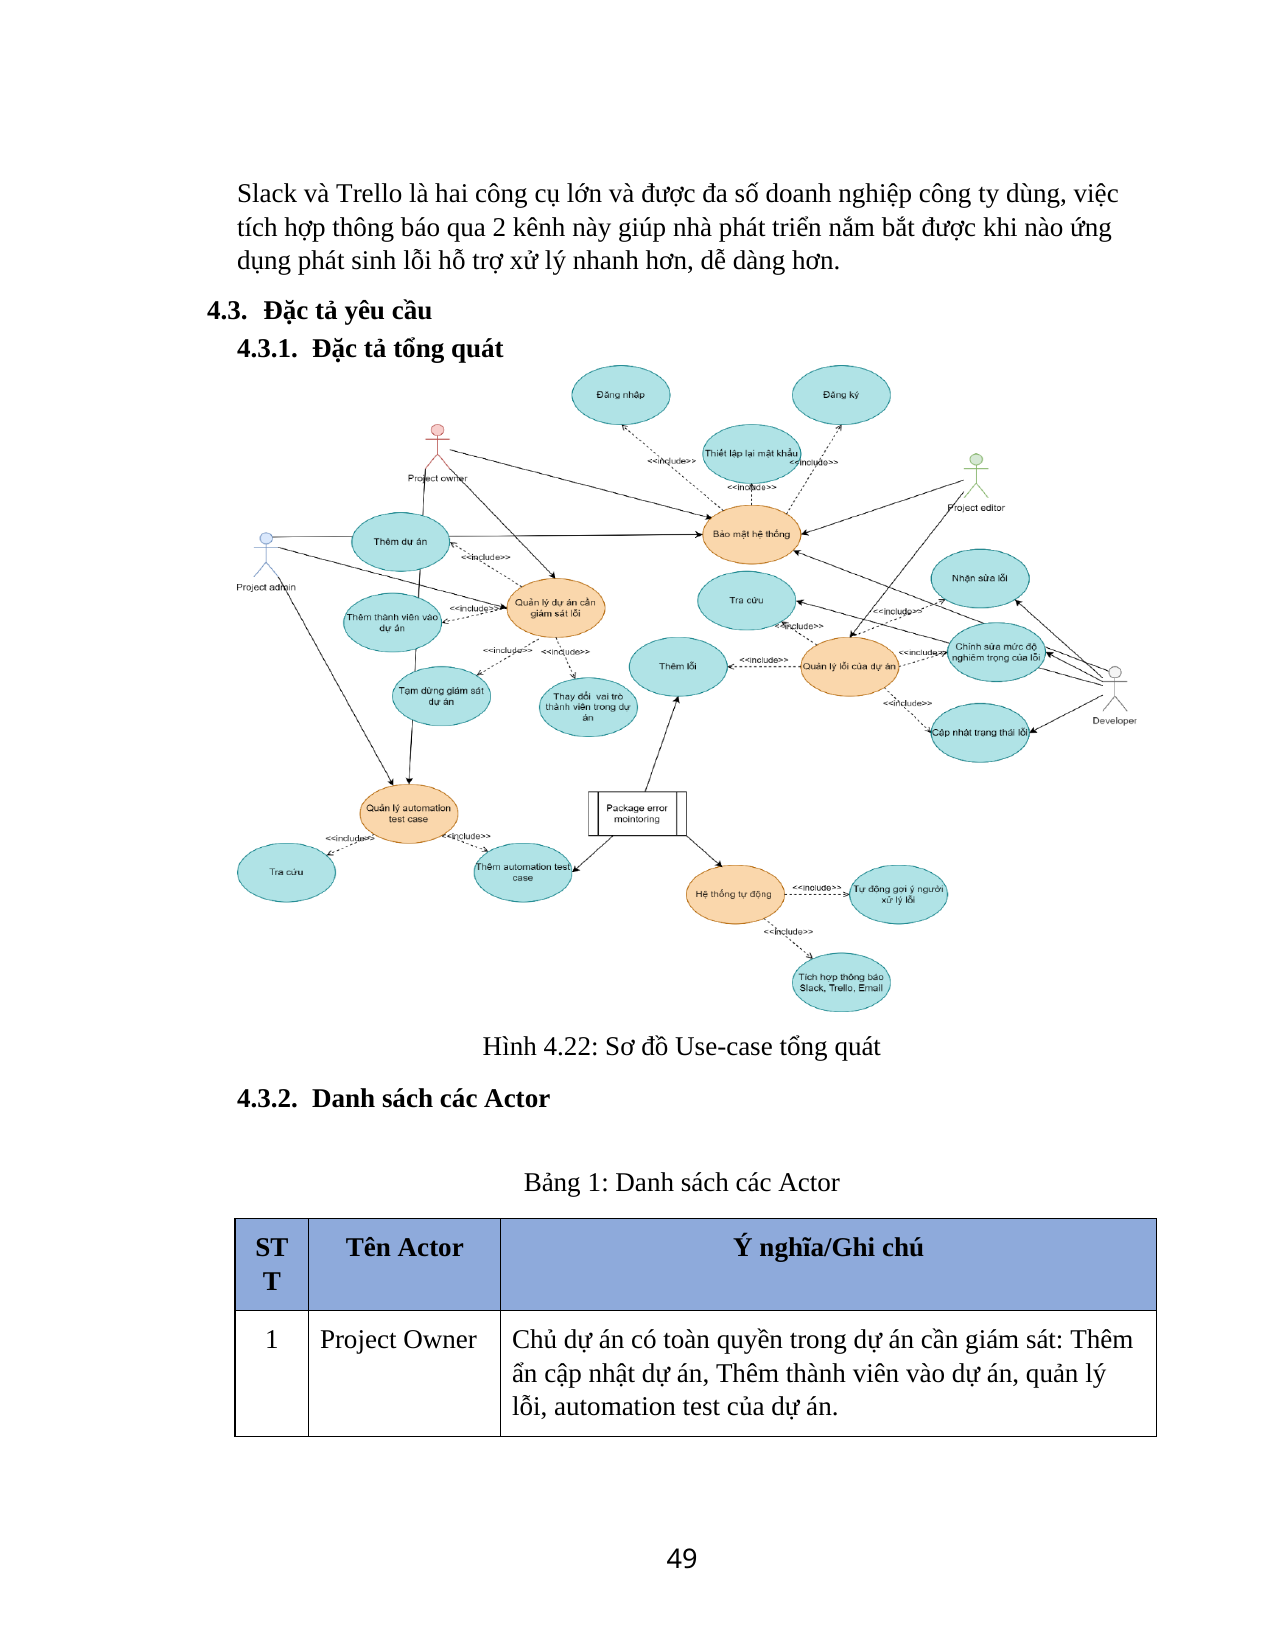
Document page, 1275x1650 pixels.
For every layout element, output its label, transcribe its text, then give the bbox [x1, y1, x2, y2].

table_header Ý nghĩa/Ghi chú [501, 1219, 1156, 1310]
subtitle Đặc tả tổng quát [237, 332, 1157, 363]
subtitle Danh sách các Actor [237, 1082, 1157, 1114]
text Slack và Trello là hai công cụ lớn và được đa số doanh nghiệp công ty dùng, việc tích hợp thông báo qua 2 kênh này giúp nhà phát triển nắm bắt được khi nào ứng dụng phát sinh lỗi hỗ trợ xử lý nhanh hơn, dễ dàng hơn. [237, 177, 1157, 275]
picture [236, 365, 1137, 1012]
subtitle Đặc tả yêu cầu [207, 294, 1157, 326]
table_cell 1 [236, 1311, 308, 1436]
table_cell Project Owner [309, 1311, 500, 1436]
table_header Tên Actor [309, 1219, 500, 1310]
table_cell Chủ dự án có toàn quyền trong dự án cần giám sát: Thêm ẩn cập nhật dự án, Thêm thành viên vào dự án, quản lý lỗi, automation test của dự án. [501, 1311, 1156, 1436]
text Bảng 1: Danh sách các Actor [207, 1166, 1157, 1197]
table_header STT [236, 1219, 308, 1310]
